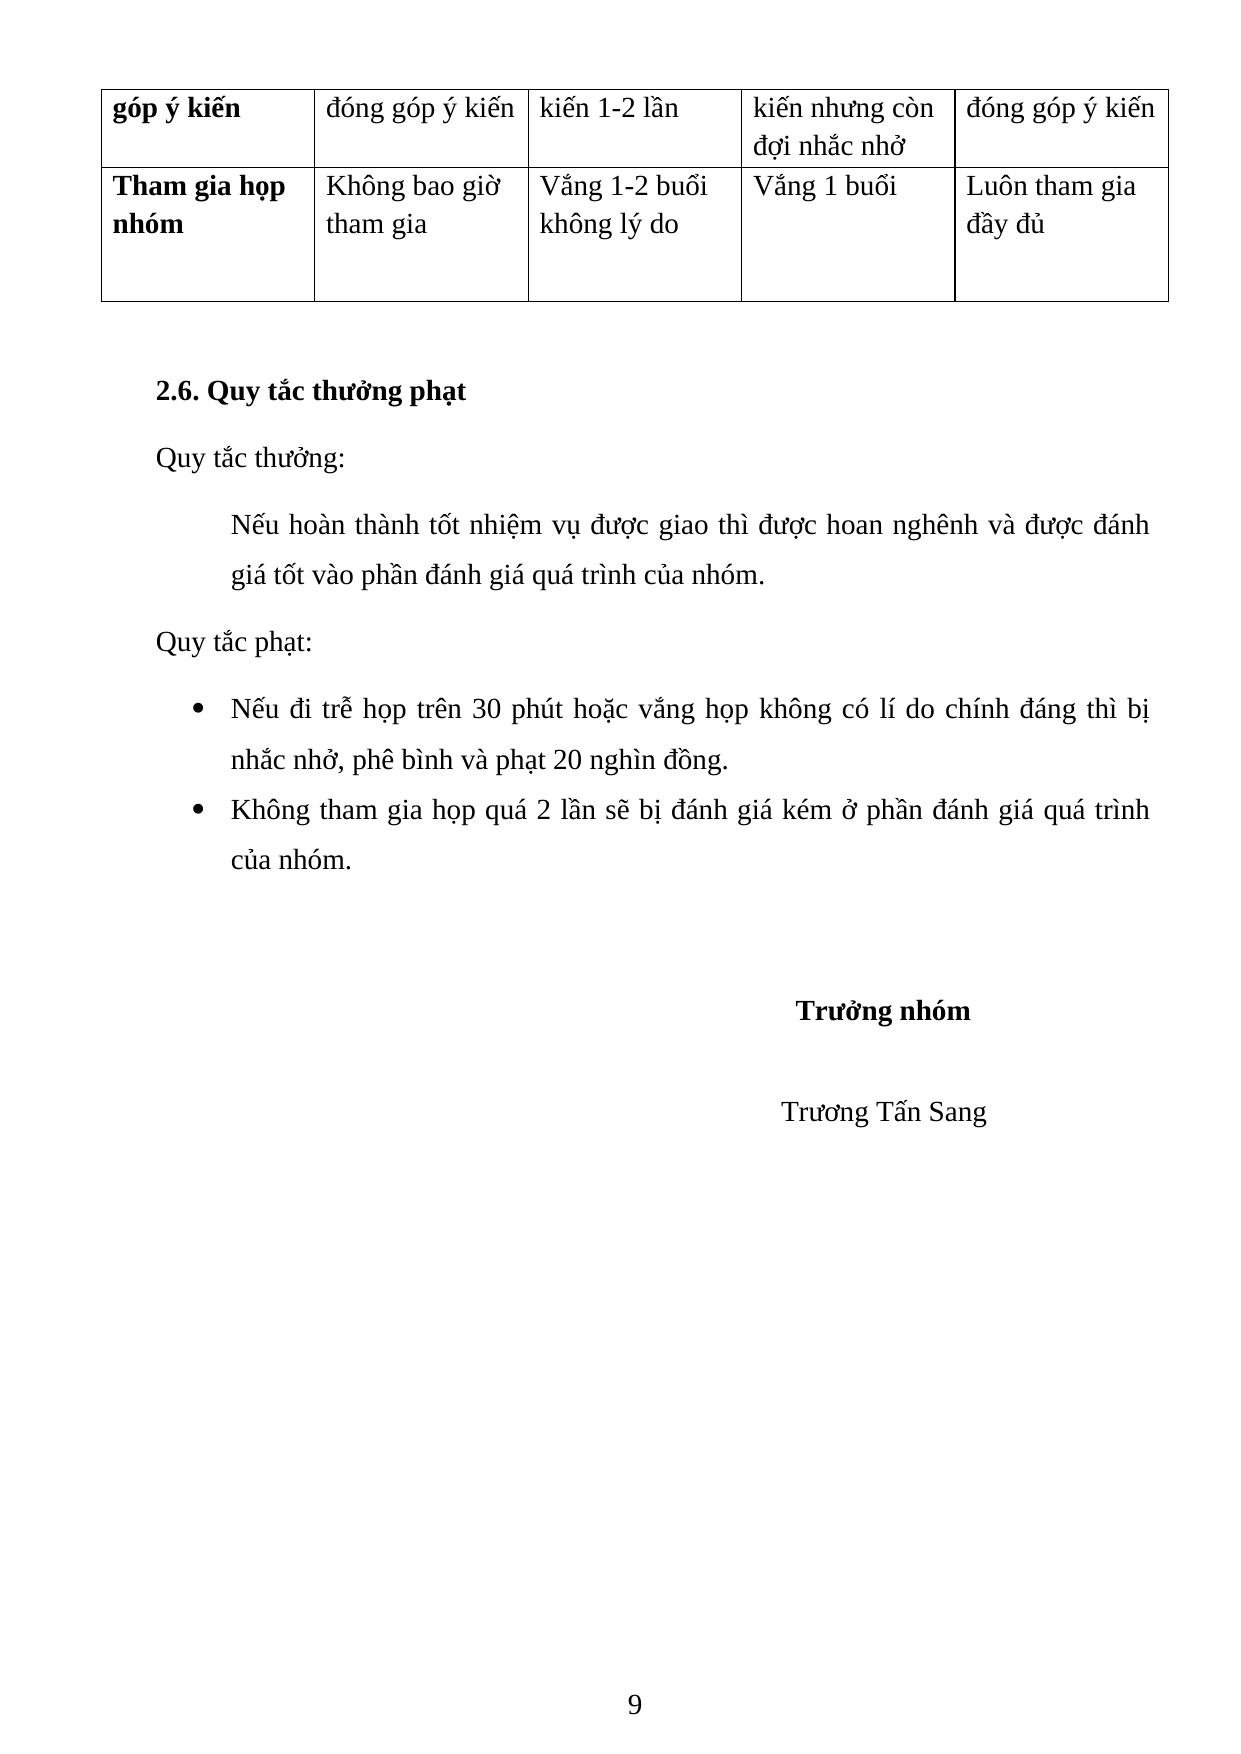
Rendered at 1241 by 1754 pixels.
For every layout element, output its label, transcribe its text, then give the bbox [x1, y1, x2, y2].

table_cell Vắng 1 buổi [742, 168, 954, 301]
table_cell Luôn tham gia đầy đủ [956, 168, 1168, 301]
text Nếu hoàn thành tốt nhiệm vụ được giao thì được hoan nghênh và được đánh giá tốt vào phần đánh giá quá trình của nhóm. [231, 507, 1152, 591]
table_cell Tham gia họp nhóm [102, 168, 314, 301]
subtitle 2.6. Quy tắc thưởng phạt [156, 306, 1152, 406]
text Trương Tấn Sang [118, 1094, 1152, 1127]
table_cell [315, 90, 528, 167]
text Trưởng nhóm [118, 993, 1152, 1027]
text Quy tắc thưởng: [156, 440, 1152, 473]
table_cell Vắng 1-2 buổi không lý do [529, 168, 741, 301]
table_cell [742, 90, 954, 167]
list Không tham gia họp quá 2 lần sẽ bị đánh giá kém ở phần đánh giá quá trình của nhóm. [193, 792, 1152, 876]
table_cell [529, 90, 741, 167]
text Quy tắc phạt: [156, 624, 1152, 658]
list Nếu đi trễ họp trên 30 phút hoặc vắng họp không có lí do chính đáng thì bị nhắc nhở, phê bình và phạt 20 nghìn đồng. [193, 691, 1152, 775]
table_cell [956, 90, 1168, 167]
table_cell Không bao giờ tham gia [315, 168, 528, 301]
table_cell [102, 90, 314, 167]
